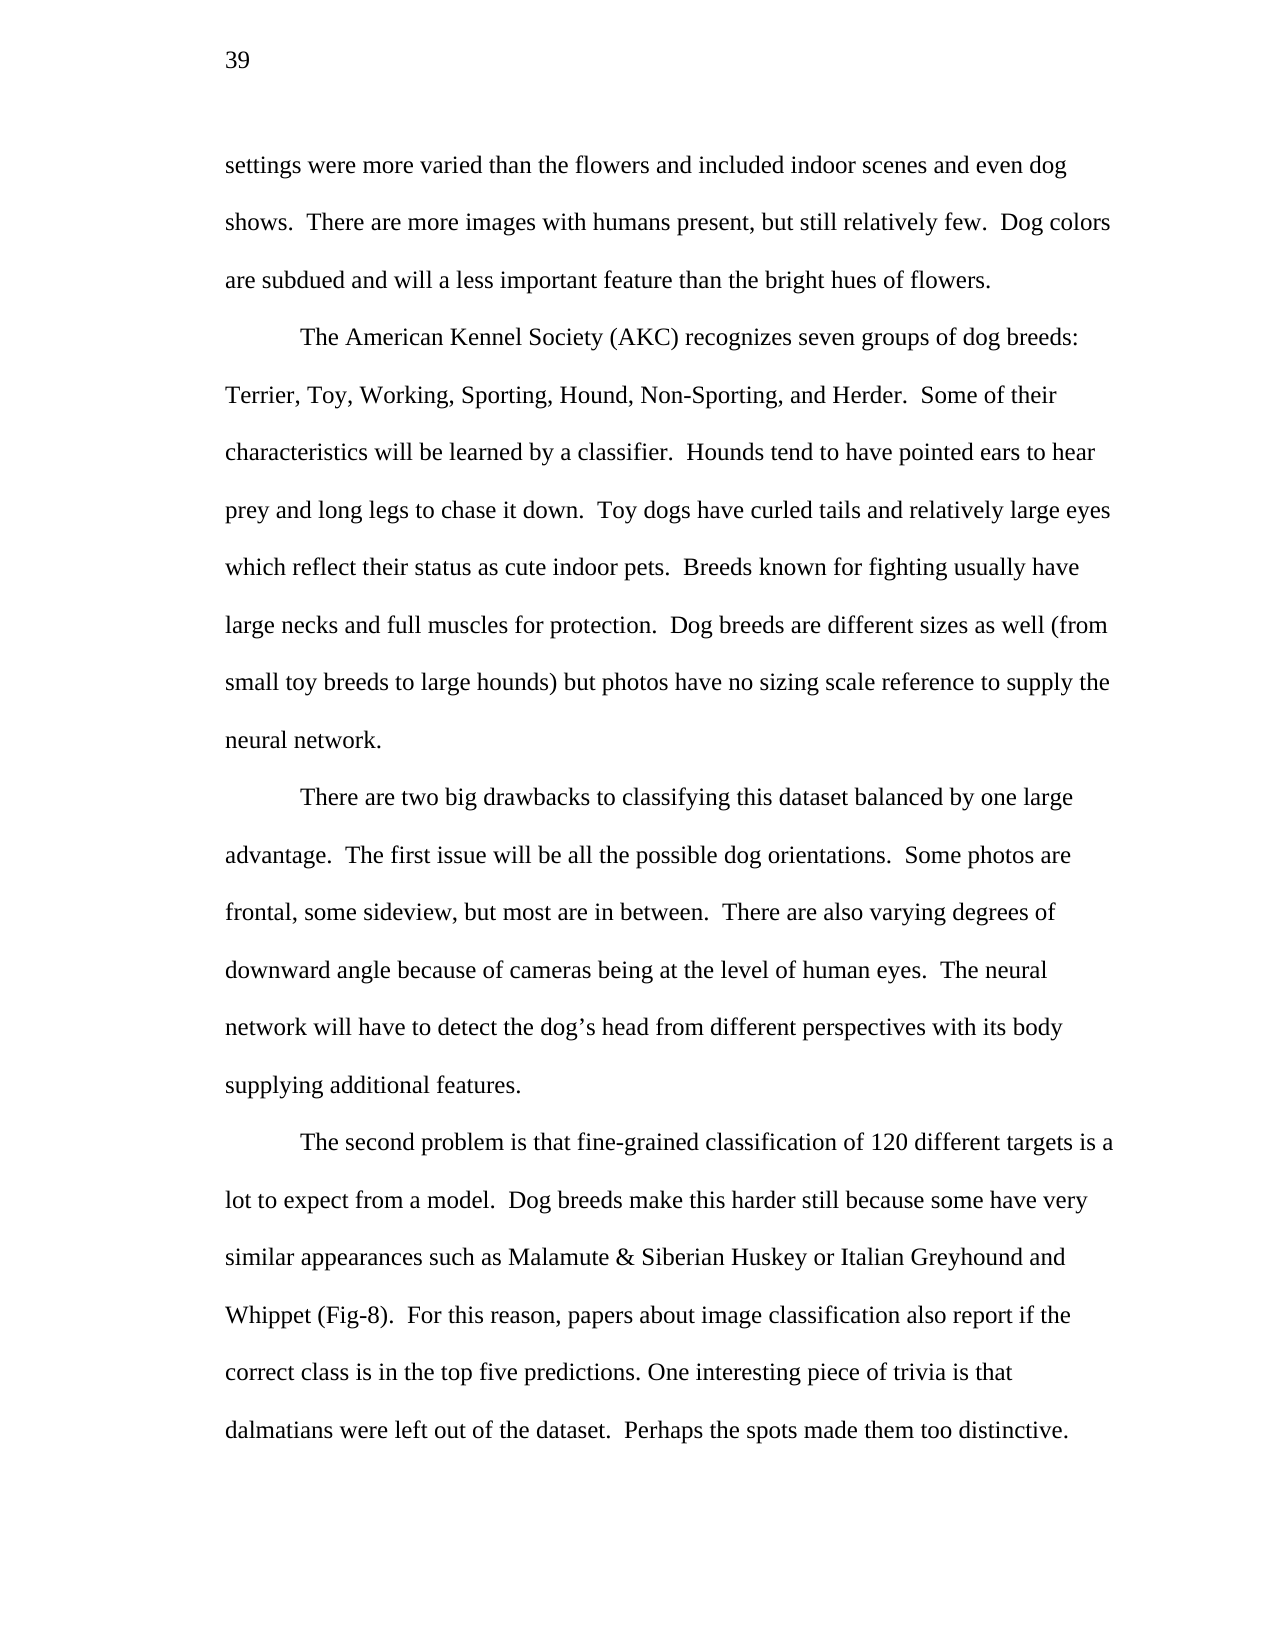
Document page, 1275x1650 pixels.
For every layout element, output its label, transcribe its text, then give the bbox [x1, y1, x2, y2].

text The second problem is that fine-grained classification of 120 different targets is a lot to expect from a model. Dog breeds make this harder still because some have very similar appearances such as Malamute & Siberian Huskey or Italian Greyhound and Whippet (Fig-8). For this reason, papers about image classification also report if the correct class is in the top five predictions. One interesting piece of trivia is that dalmatians were left out of the dataset. Perhaps the spots made them too distinctive. [225, 1127, 1125, 1444]
text The American Kennel Society (AKC) recognizes seven groups of dog breeds: Terrier, Toy, Working, Sporting, Hound, Non-Sporting, and Herder. Some of their characteristics will be learned by a classifier. Hounds tend to have pointed ears to hear prey and long legs to chase it down. Toy dogs have curled tails and relatively large eyes which reflect their status as cute indoor pets. Breeds known for fighting usually have large necks and full muscles for protection. Dog breeds are different sizes as well (from small toy breeds to large hounds) but photos have no sizing scale reference to supply the neural network. [225, 322, 1125, 754]
text There are two big drawbacks to classifying this dataset balanced by one large advantage. The first issue will be all the possible dog orientations. Some photos are frontal, some sideview, but most are in between. There are also varying degrees of downward angle because of cameras being at the level of human eyes. The neural network will have to detect the dog’s head from different perspectives with its body supplying additional features. [225, 782, 1125, 1099]
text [225, 150, 1125, 294]
